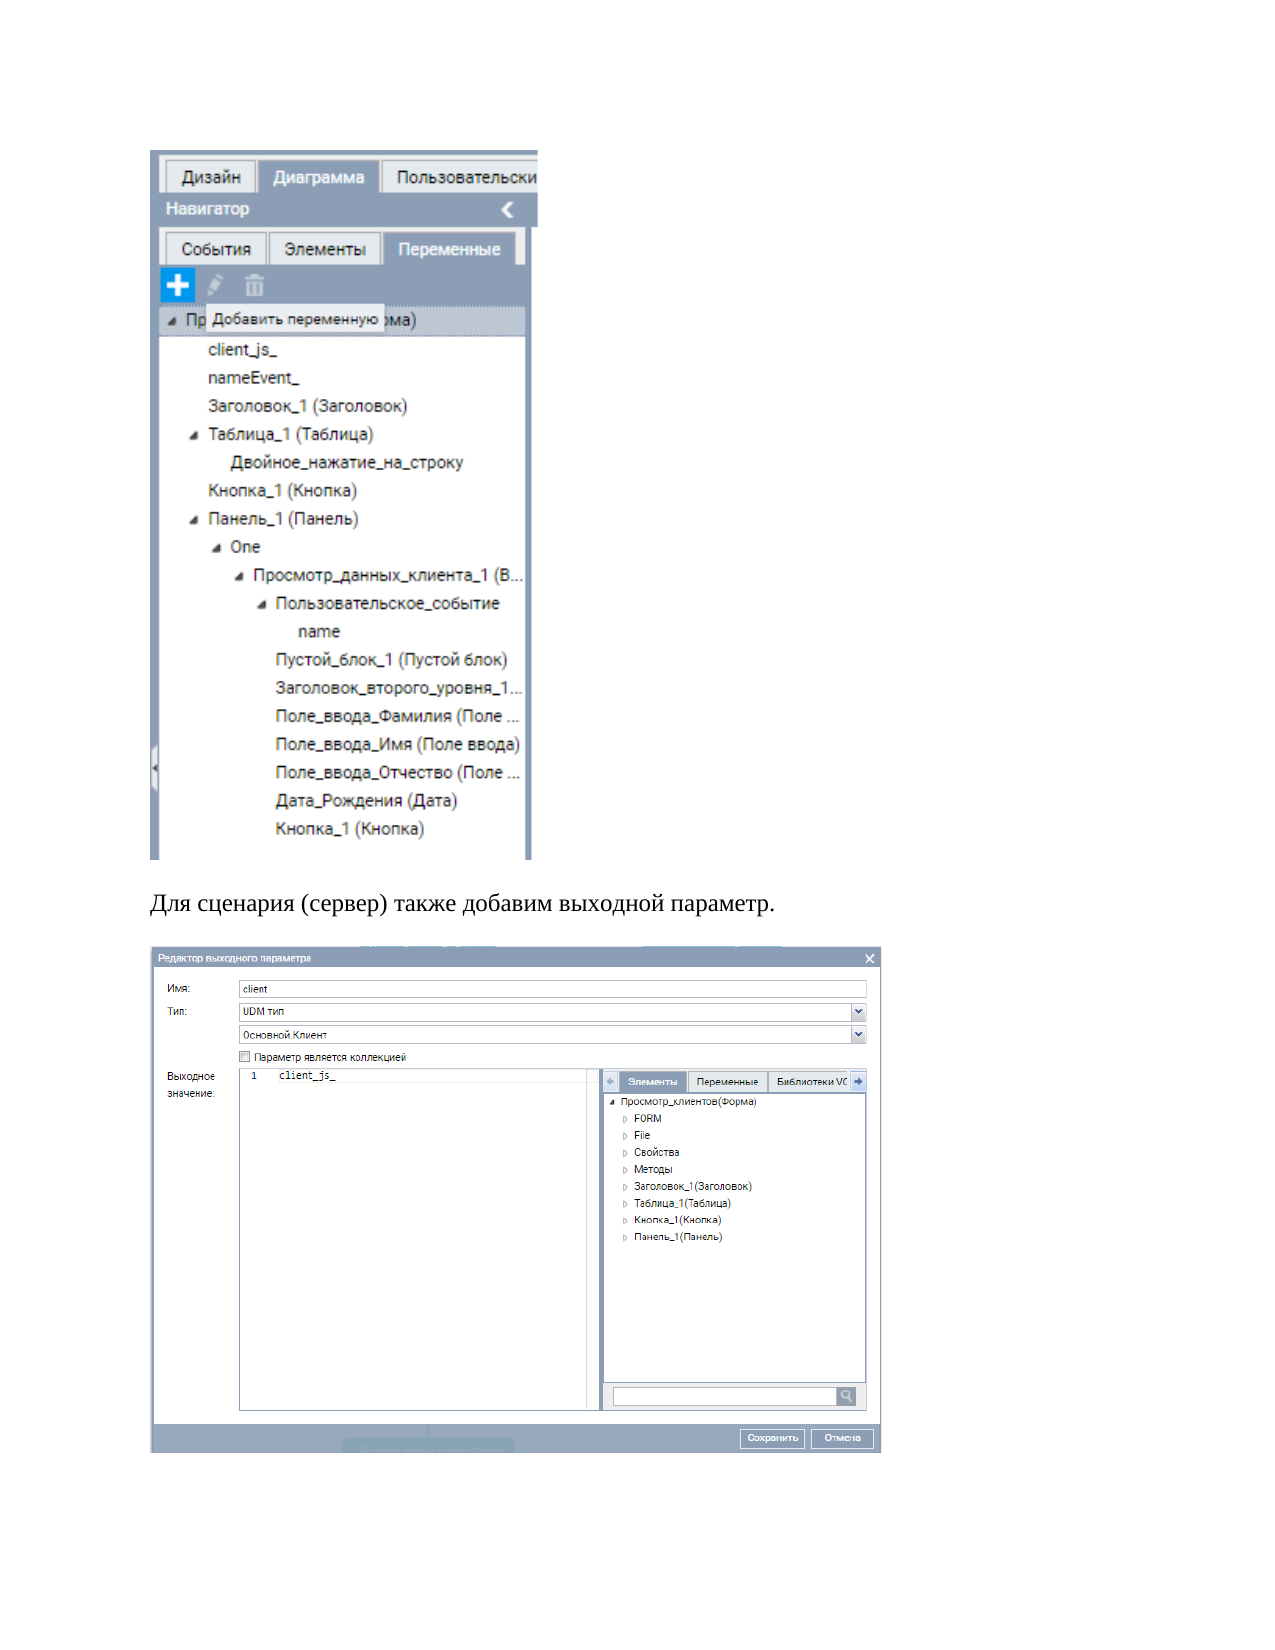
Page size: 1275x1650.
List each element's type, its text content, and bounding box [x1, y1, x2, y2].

picture [150, 946, 882, 1453]
text Для сценария (сервер) также добавим выходной параметр. [150, 888, 1125, 917]
picture [150, 150, 538, 860]
